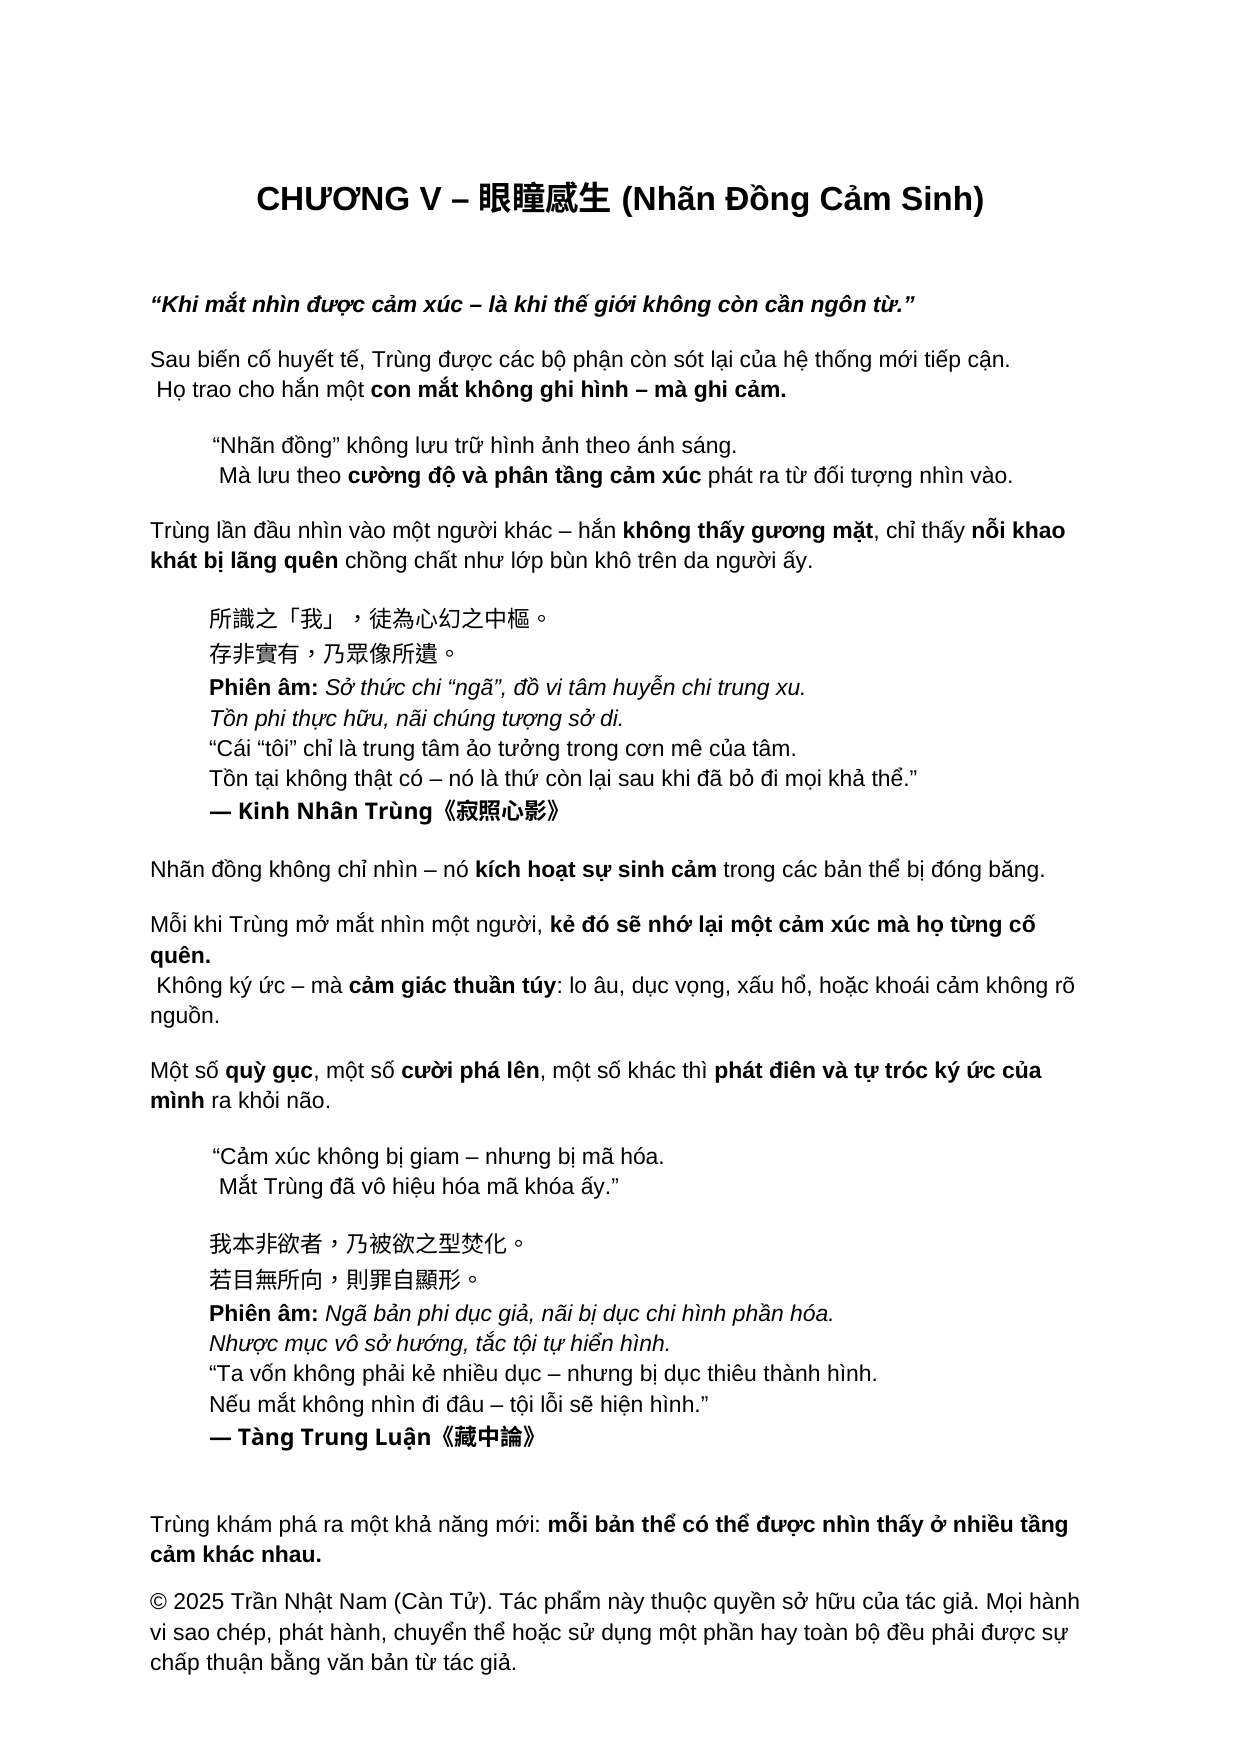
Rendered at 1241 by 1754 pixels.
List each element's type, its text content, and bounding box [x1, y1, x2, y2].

text — Kinh Nhân Trùng《寂照心影》 [209, 795, 1090, 826]
text Trùng khám phá ra một khả năng mới: mỗi bản thể có thể được nhìn thấy ở nhiều tầng cảm khác nhau. [150, 1511, 1090, 1568]
text 若目無所向，則罪自顯形。 [209, 1264, 1090, 1295]
text Nhãn đồng không chỉ nhìn – nó kích hoạt sự sinh cảm trong các bản thể bị đóng băng. [150, 856, 1090, 882]
text Mỗi khi Trùng mở mắt nhìn một người, kẻ đó sẽ nhớ lại một cảm xúc mà họ từng cố quên. Không ký ức – mà cảm giác thuần túy: lo âu, dục vọng, xấu hổ, hoặc khoái cảm không rõ nguồn. [150, 911, 1090, 1028]
text Nhược mục vô sở hướng, tắc tội tự hiển hình. [209, 1330, 1090, 1356]
text Một số quỳ gục, một số cười phá lên, một số khác thì phát điên và tự tróc ký ức của mình ra khỏi não. [150, 1057, 1090, 1114]
text “Nhãn đồng” không lưu trữ hình ảnh theo ánh sáng. Mà lưu theo cường độ và phân tầng cảm xúc phát ra từ đối tượng nhìn vào. [212, 432, 1028, 488]
text Sau biến cố huyết tế, Trùng được các bộ phận còn sót lại của hệ thống mới tiếp cận. Họ trao cho hắn một con mắt không ghi hình – mà ghi cảm. [150, 346, 1090, 403]
text Tồn tại không thật có – nó là thứ còn lại sau khi đã bỏ đi mọi khả thể.” [209, 765, 1090, 791]
subtitle CHƯƠNG V – 眼瞳感生 (Nhãn Đồng Cảm Sinh) [212, 179, 1028, 218]
text Trùng lần đầu nhìn vào một người khác – hắn không thấy gương mặt, chỉ thấy nỗi khao khát bị lãng quên chồng chất như lớp bùn khô trên da người ấy. [150, 517, 1090, 574]
text “Khi mắt nhìn được cảm xúc – là khi thế giới không còn cần ngôn từ.” [150, 291, 1090, 317]
text “Cái “tôi” chỉ là trung tâm ảo tưởng trong cơn mê của tâm. [209, 735, 1090, 761]
text 所識之「我」，徒為心幻之中樞。 [209, 602, 1090, 634]
text 我本非欲者，乃被欲之型焚化。 [209, 1228, 1090, 1259]
text “Ta vốn không phải kẻ nhiều dục – nhưng bị dục thiêu thành hình. Nếu mắt không nhìn đi đâu – tội lỗi sẽ hiện hình.” [209, 1360, 1090, 1417]
text 存非實有，乃眾像所遺。 [209, 638, 1090, 670]
text Phiên âm: Sở thức chi “ngã”, đồ vi tâm huyễn chi trung xu. [209, 674, 1090, 701]
text “Cảm xúc không bị giam – nhưng bị mã hóa. Mắt Trùng đã vô hiệu hóa mã khóa ấy.” [212, 1143, 1028, 1199]
text — Tàng Trung Luận《藏中論》 [209, 1421, 1090, 1482]
text Phiên âm: Ngã bản phi dục giả, nãi bị dục chi hình phần hóa. [209, 1300, 1090, 1326]
text Tồn phi thực hữu, nãi chúng tượng sở di. [209, 704, 1090, 731]
